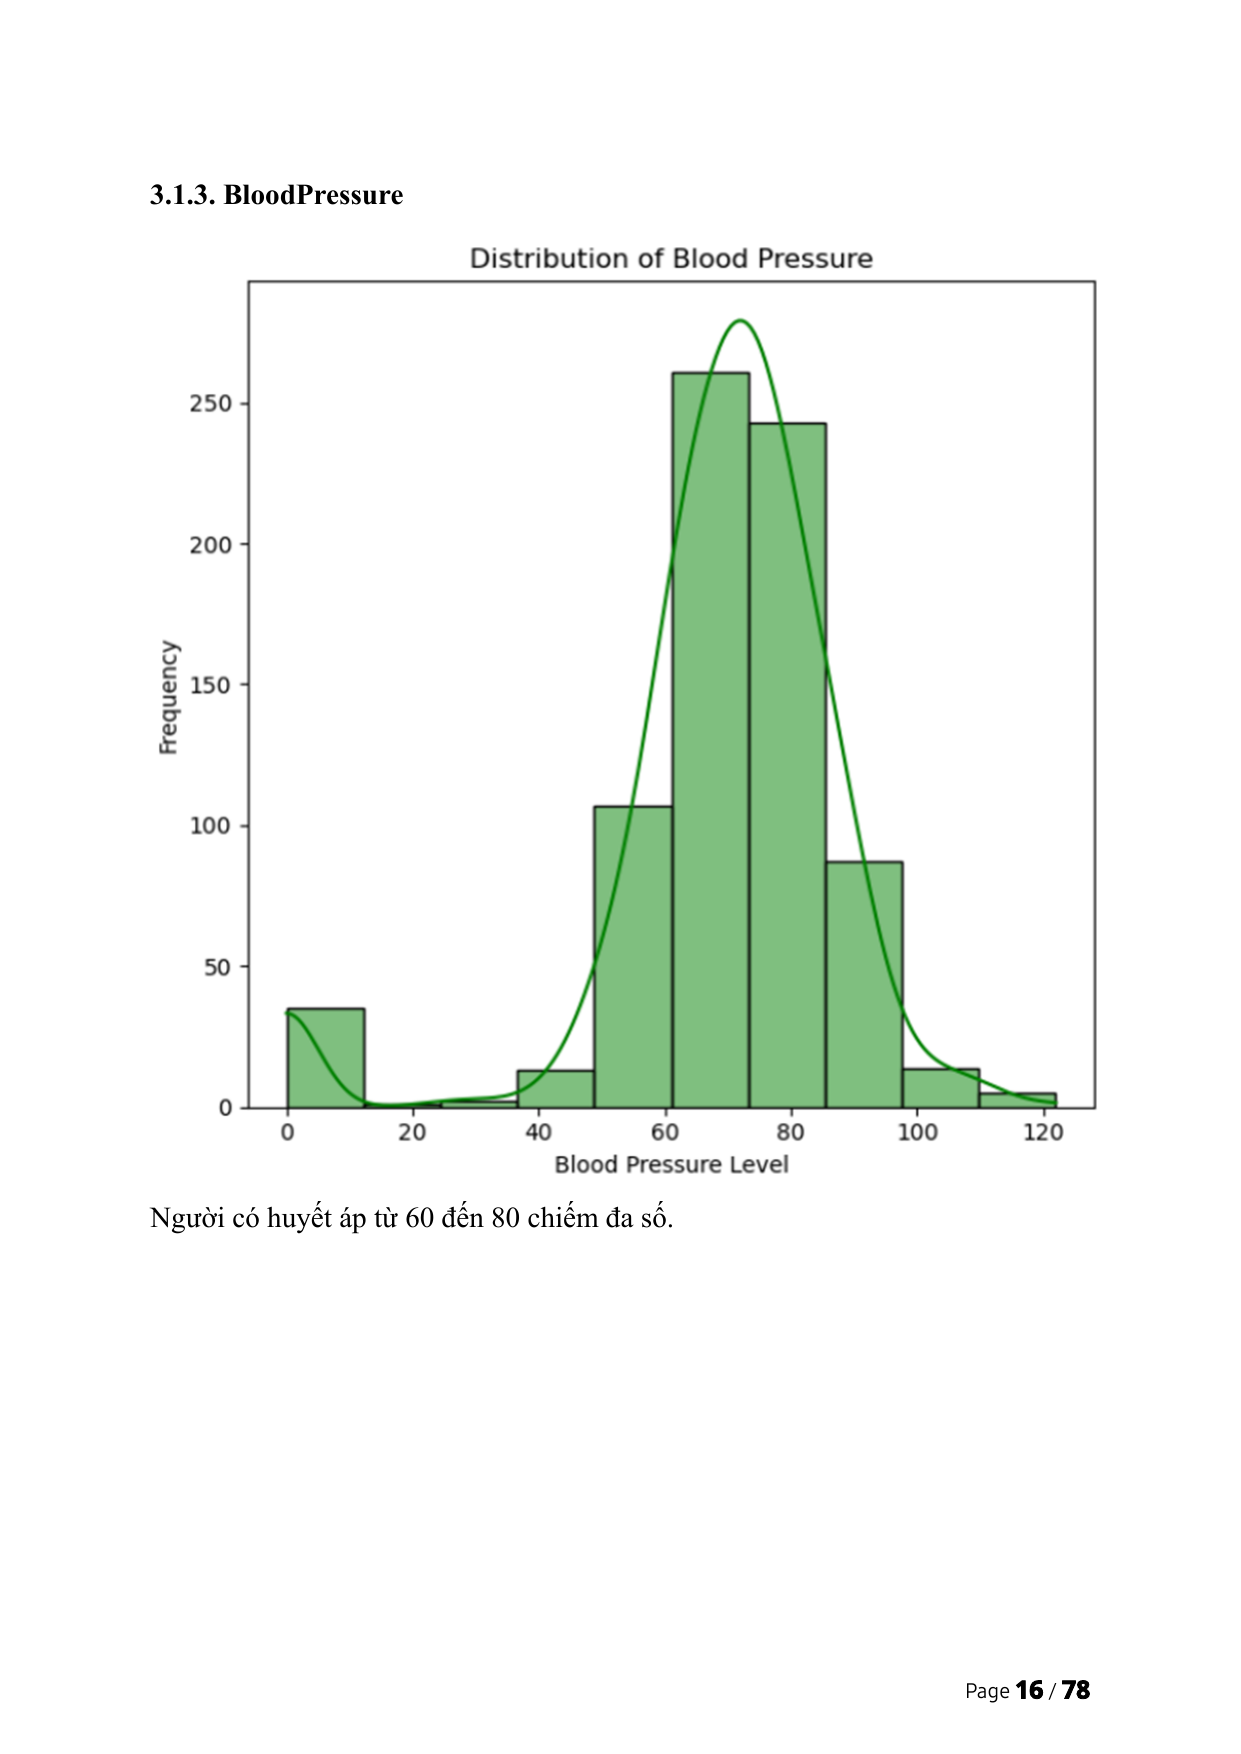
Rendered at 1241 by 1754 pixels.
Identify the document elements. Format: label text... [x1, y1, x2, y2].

text Người có huyết áp từ 60 đến 80 chiếm đa số. [150, 1200, 1090, 1233]
picture [150, 235, 1100, 1186]
subtitle 3.1.3. BloodPressure [150, 177, 1090, 211]
